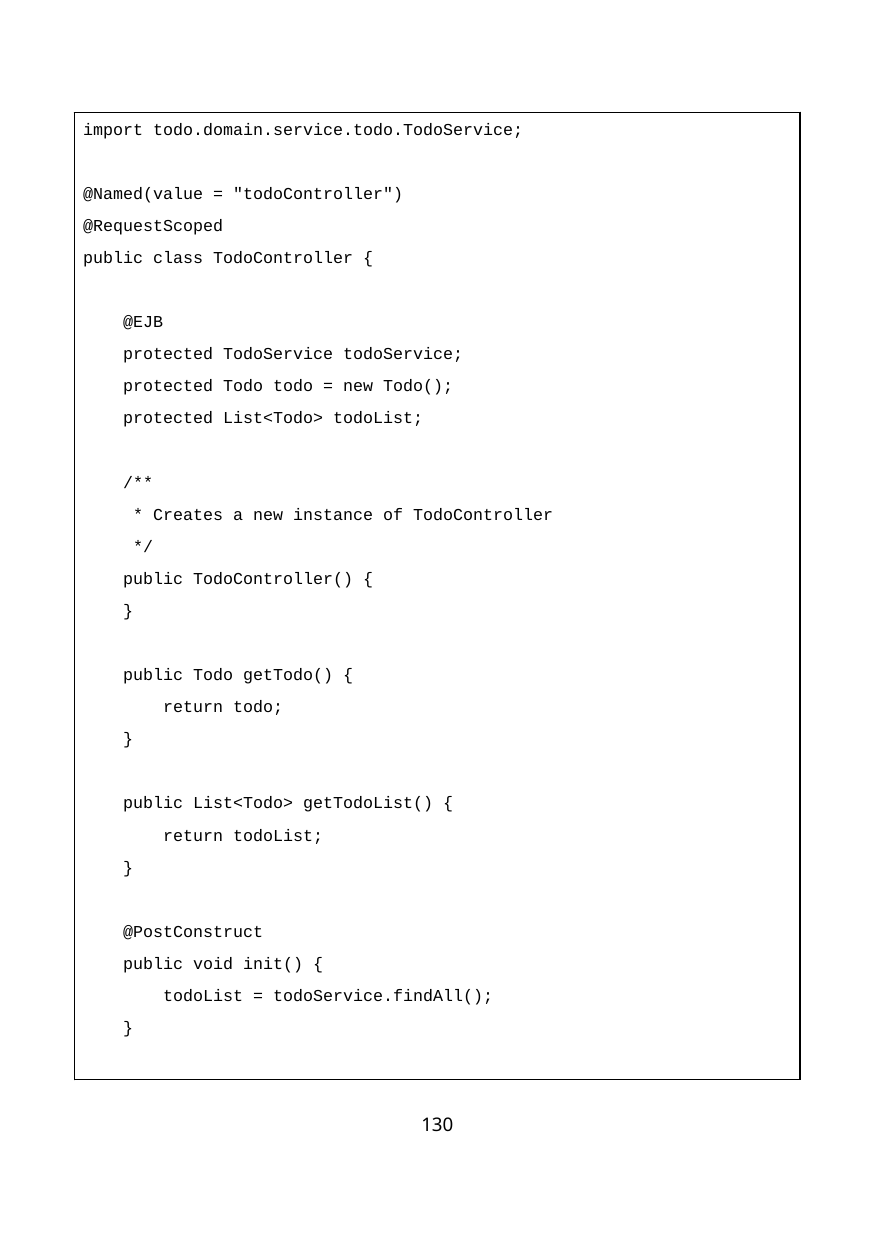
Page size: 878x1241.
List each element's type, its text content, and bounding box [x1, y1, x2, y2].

text @PostConstruct [83, 917, 791, 949]
text @Named(value = "todoController") [83, 179, 791, 211]
text return todo; [83, 692, 791, 724]
text public void init() { [83, 949, 791, 981]
text public Todo getTodo() { [83, 660, 791, 692]
text } [83, 1013, 791, 1045]
text import todo.domain.service.todo.TodoService; [75, 113, 799, 147]
text protected List<Todo> todoList; [83, 403, 791, 436]
text } [83, 596, 791, 628]
text */ [83, 532, 791, 564]
text } [83, 724, 791, 756]
text return todoList; [83, 821, 791, 853]
text public class TodoController { [83, 243, 791, 275]
text protected Todo todo = new Todo(); [83, 371, 791, 403]
text * Creates a new instance of TodoController [83, 500, 791, 532]
text public TodoController() { [83, 564, 791, 596]
text /** [83, 468, 791, 500]
text protected TodoService todoService; [83, 339, 791, 371]
text } [83, 853, 791, 885]
text @EJB [83, 307, 791, 339]
text todoList = todoService.findAll(); [83, 981, 791, 1013]
text @RequestScoped [83, 211, 791, 243]
text public List<Todo> getTodoList() { [83, 788, 791, 821]
